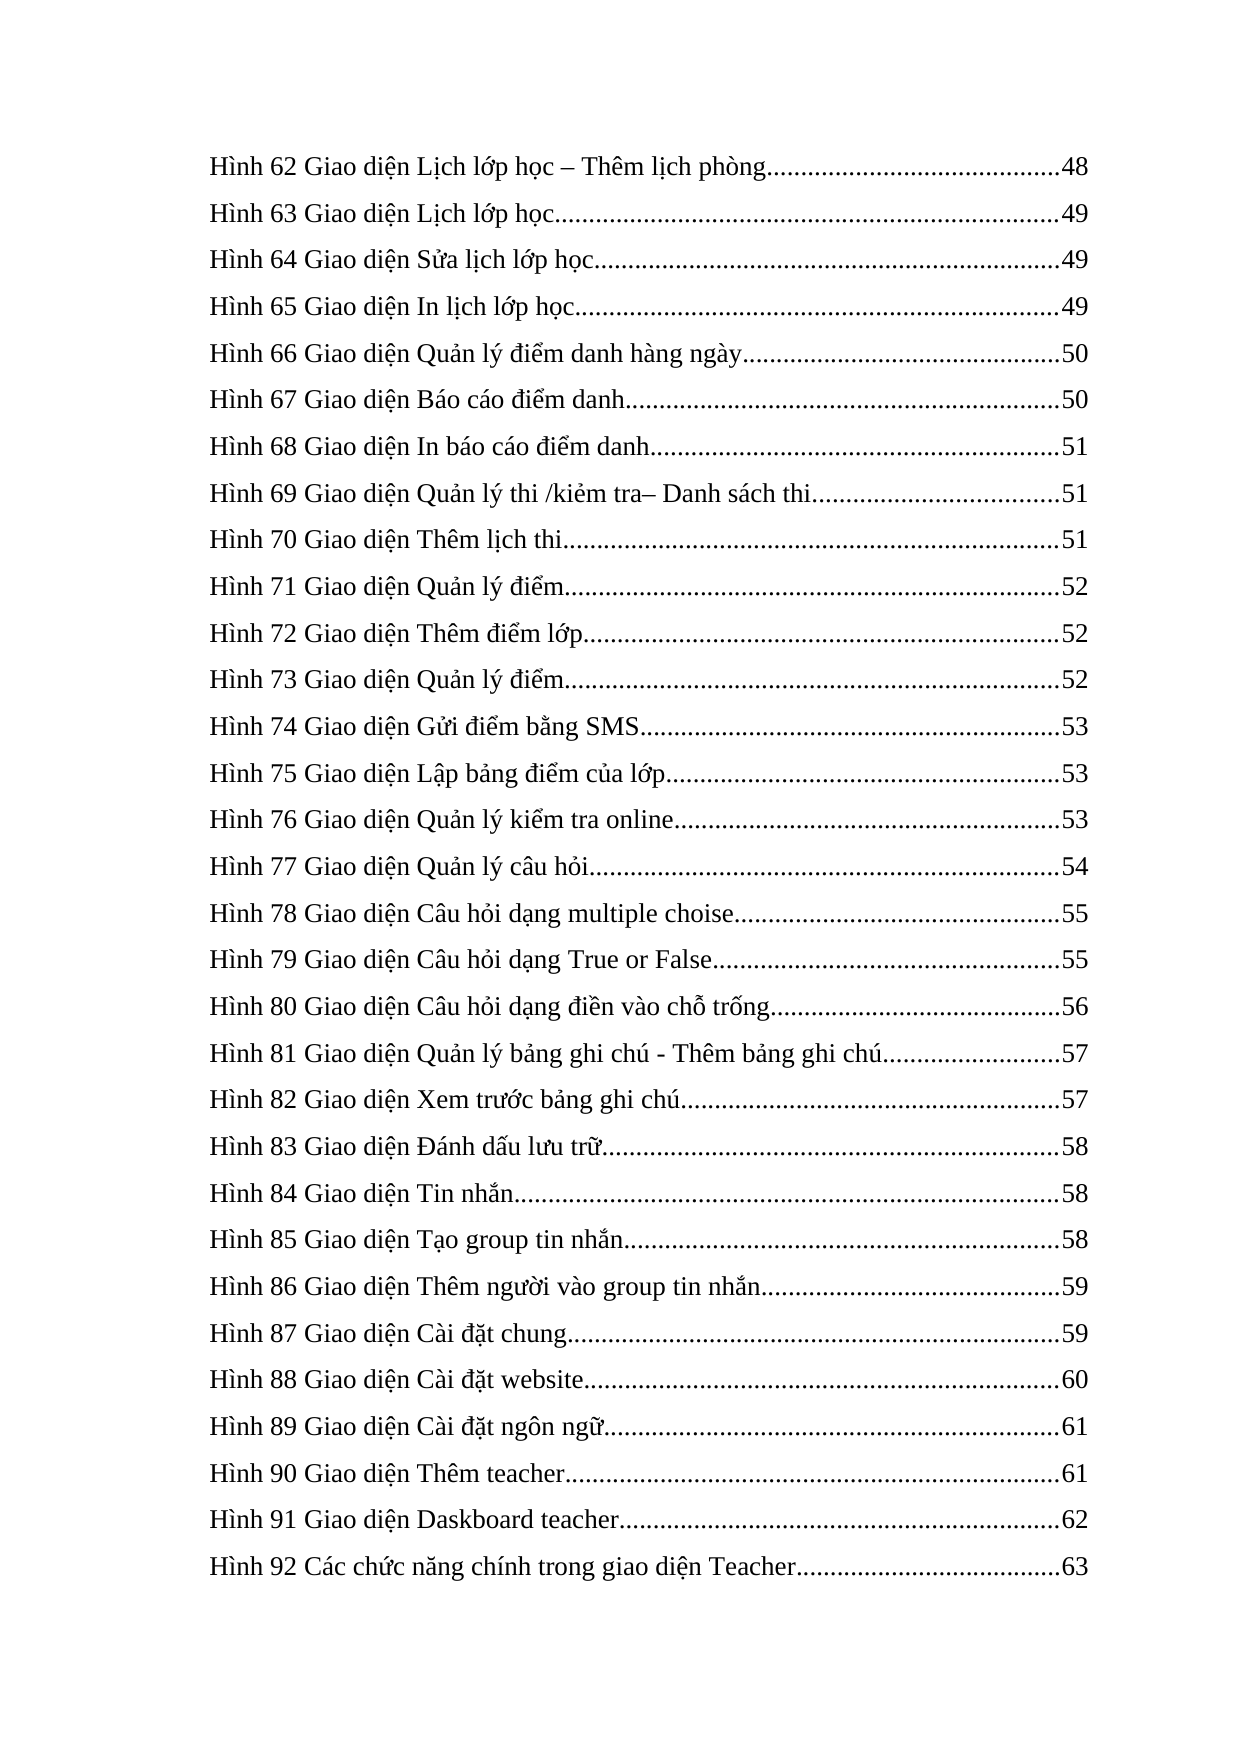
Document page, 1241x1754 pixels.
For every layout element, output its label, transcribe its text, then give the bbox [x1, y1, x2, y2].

text Hình 63 Giao diện Lịch lớp học 49 [209, 197, 1090, 228]
text Hình 67 Giao diện Báo cáo điểm danh 50 [209, 383, 1090, 414]
text Hình 83 Giao diện Đánh dấu lưu trữ 58 [209, 1130, 1090, 1161]
text Hình 66 Giao diện Quản lý điểm danh hàng ngày 50 [209, 337, 1090, 368]
text Hình 71 Giao diện Quản lý điểm 52 [209, 570, 1090, 601]
text Hình 86 Giao diện Thêm người vào group tin nhắn 59 [209, 1270, 1090, 1301]
text Hình 65 Giao diện In lịch lớp học 49 [209, 290, 1090, 321]
text Hình 64 Giao diện Sửa lịch lớp học 49 [209, 243, 1090, 274]
text Hình 92 Các chức năng chính trong giao diện Teacher 63 [209, 1550, 1090, 1581]
text Hình 74 Giao diện Gửi điểm bằng SMS 53 [209, 710, 1090, 741]
text Hình 89 Giao diện Cài đặt ngôn ngữ 61 [209, 1410, 1090, 1441]
text Hình 88 Giao diện Cài đặt website 60 [209, 1363, 1090, 1394]
text Hình 81 Giao diện Quản lý bảng ghi chú - Thêm bảng ghi chú 57 [209, 1037, 1090, 1068]
text Hình 80 Giao diện Câu hỏi dạng điền vào chỗ trống 56 [209, 990, 1090, 1021]
text Hình 82 Giao diện Xem trước bảng ghi chú 57 [209, 1083, 1090, 1114]
text Hình 62 Giao diện Lịch lớp học – Thêm lịch phòng 48 [209, 150, 1090, 181]
text Hình 73 Giao diện Quản lý điểm 52 [209, 663, 1090, 694]
text Hình 87 Giao diện Cài đặt chung 59 [209, 1317, 1090, 1348]
text Hình 85 Giao diện Tạo group tin nhắn 58 [209, 1223, 1090, 1254]
text Hình 77 Giao diện Quản lý câu hỏi 54 [209, 850, 1090, 881]
text Hình 72 Giao diện Thêm điểm lớp 52 [209, 617, 1090, 648]
text Hình 91 Giao diện Daskboard teacher 62 [209, 1503, 1090, 1534]
text Hình 78 Giao diện Câu hỏi dạng multiple choise 55 [209, 897, 1090, 928]
text Hình 75 Giao diện Lập bảng điểm của lớp 53 [209, 757, 1090, 788]
text Hình 70 Giao diện Thêm lịch thi 51 [209, 523, 1090, 554]
text Hình 79 Giao diện Câu hỏi dạng True or False 55 [209, 943, 1090, 974]
text Hình 68 Giao diện In báo cáo điểm danh 51 [209, 430, 1090, 461]
text Hình 90 Giao diện Thêm teacher 61 [209, 1457, 1090, 1488]
text Hình 84 Giao diện Tin nhắn 58 [209, 1177, 1090, 1208]
text Hình 76 Giao diện Quản lý kiểm tra online 53 [209, 803, 1090, 834]
text Hình 69 Giao diện Quản lý thi /kiẻm tra– Danh sách thi 51 [209, 477, 1090, 508]
